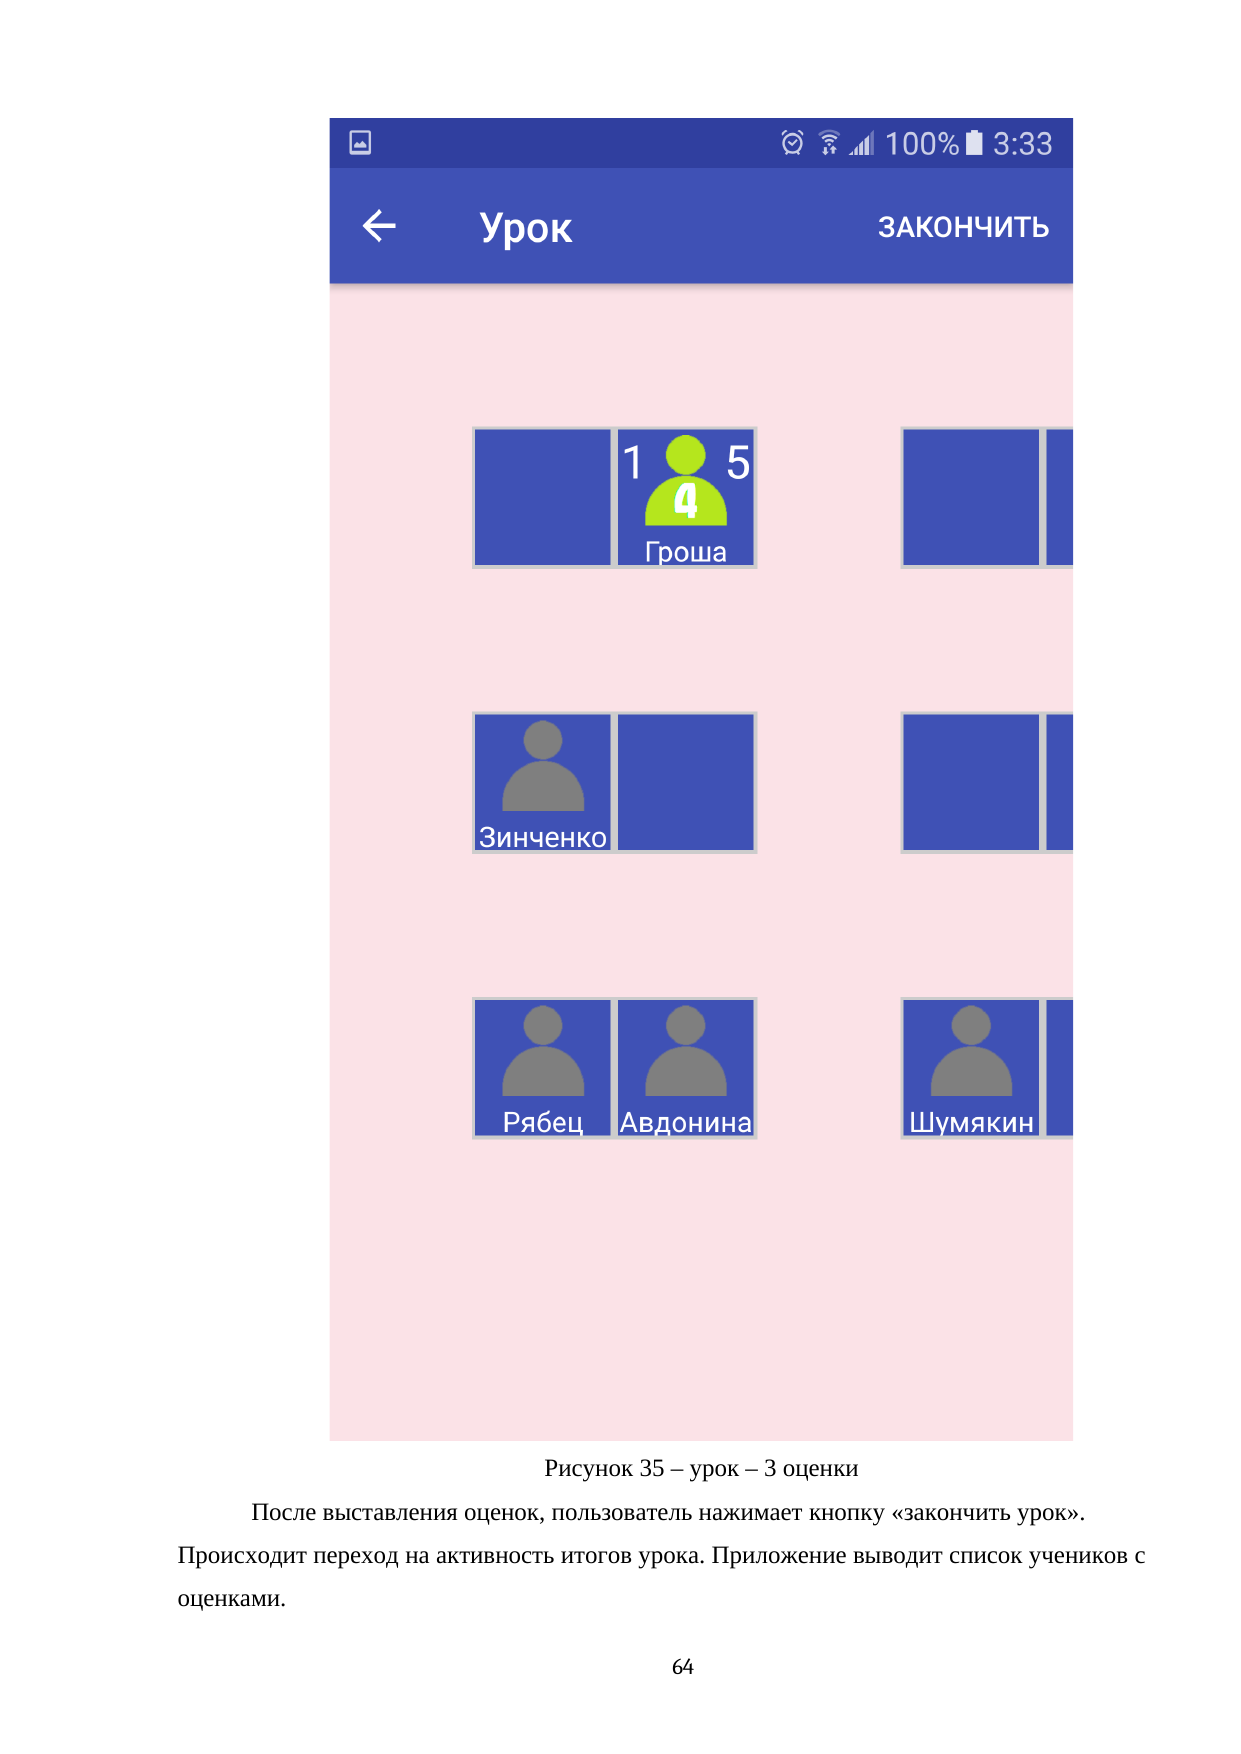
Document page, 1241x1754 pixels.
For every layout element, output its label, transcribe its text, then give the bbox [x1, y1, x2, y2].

text После выставления оценок, пользователь нажимает кнопку «закончить урок». Происходит переход на активность итогов урока. Приложение выводит список учеников с оценками. [177, 1497, 1152, 1612]
text Рисунок 35 – урок – 3 оценки [177, 1453, 1152, 1482]
picture [329, 118, 1074, 1441]
